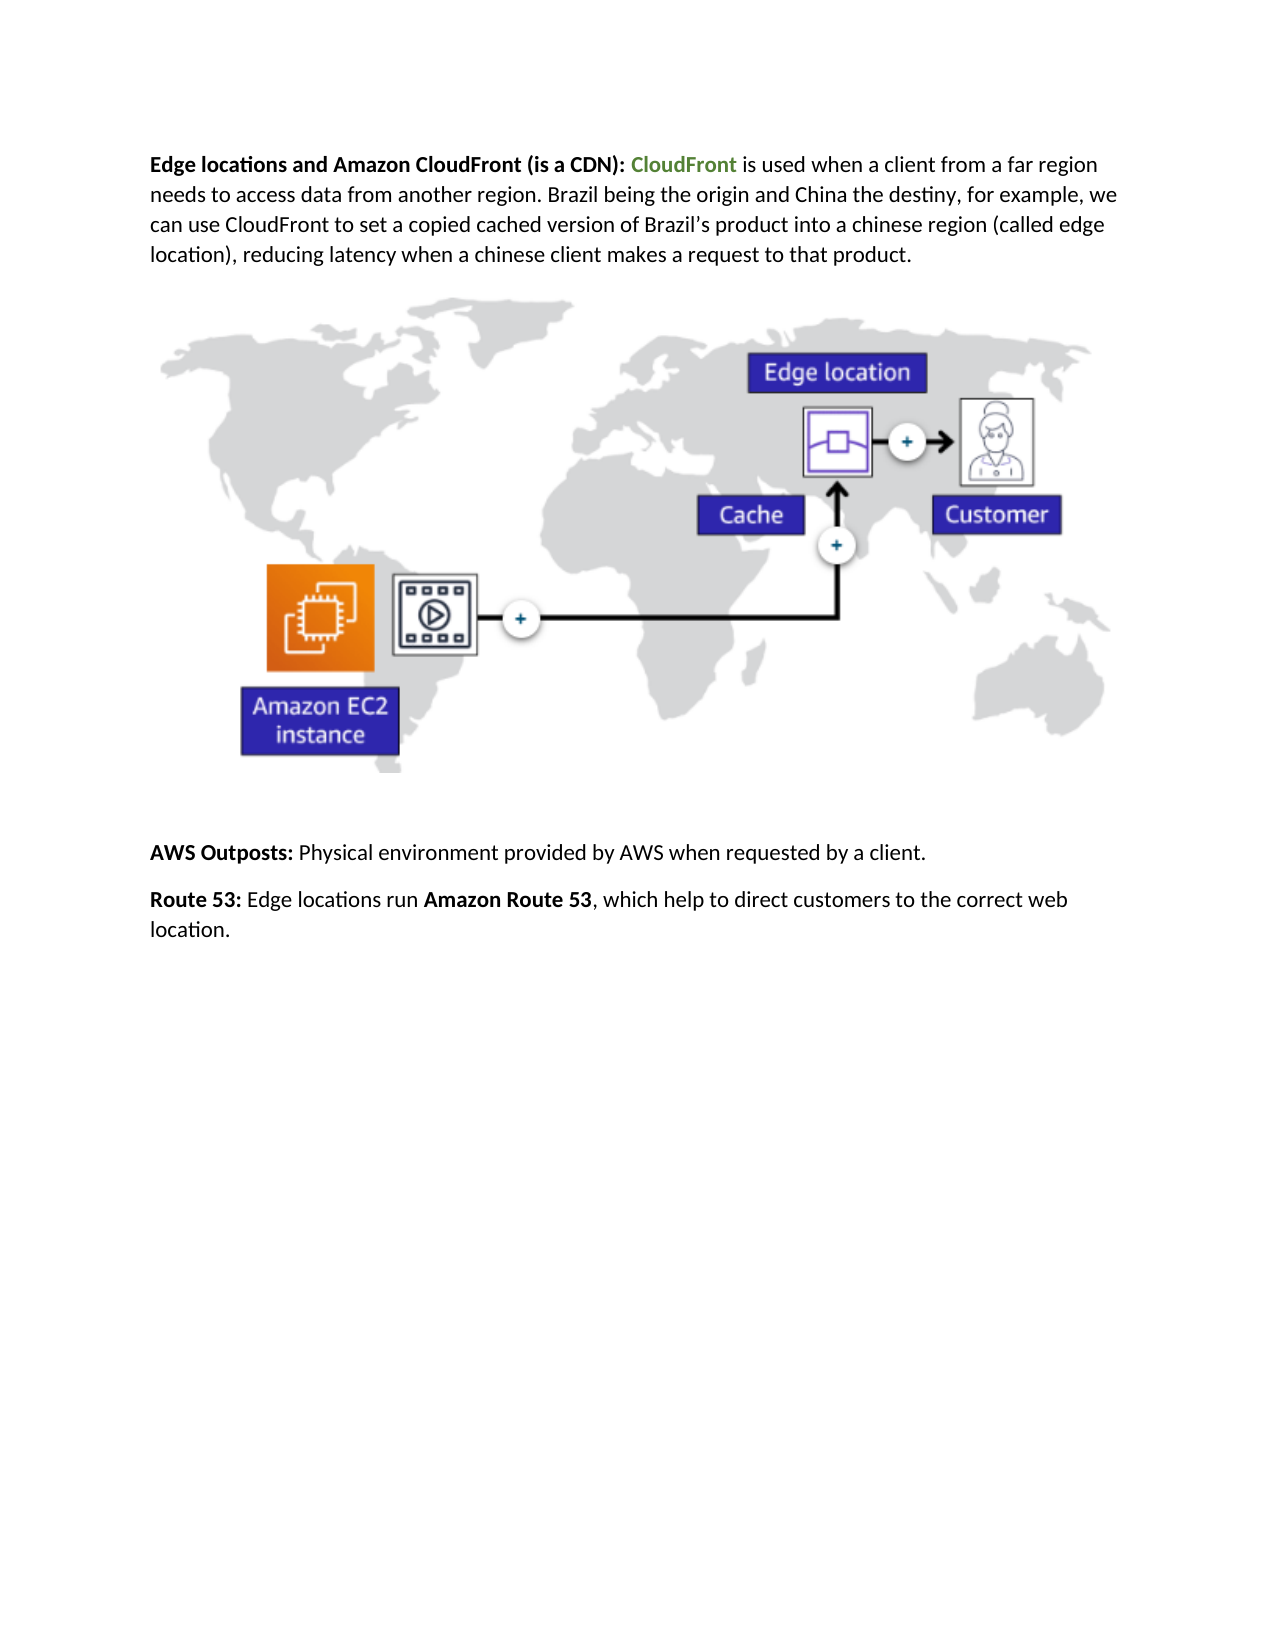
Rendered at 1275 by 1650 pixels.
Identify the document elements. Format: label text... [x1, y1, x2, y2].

text AWS Outposts: Physical environment provided by AWS when requested by a client. [150, 838, 1125, 866]
text Route 53: Edge locations run Amazon Route 53, which help to direct customers to the correct web location. [150, 885, 1125, 943]
picture [150, 287, 1120, 773]
text Edge locations and Amazon CloudFront (is a CDN): CloudFront is used when a client from a far region needs to access data from another region. Brazil being the origin and China the destiny, for example, we can use CloudFront to set a copied cached version of Brazil’s product into a chinese region (called edge location), reducing latency when a chinese client makes a request to that product. [150, 150, 1125, 269]
